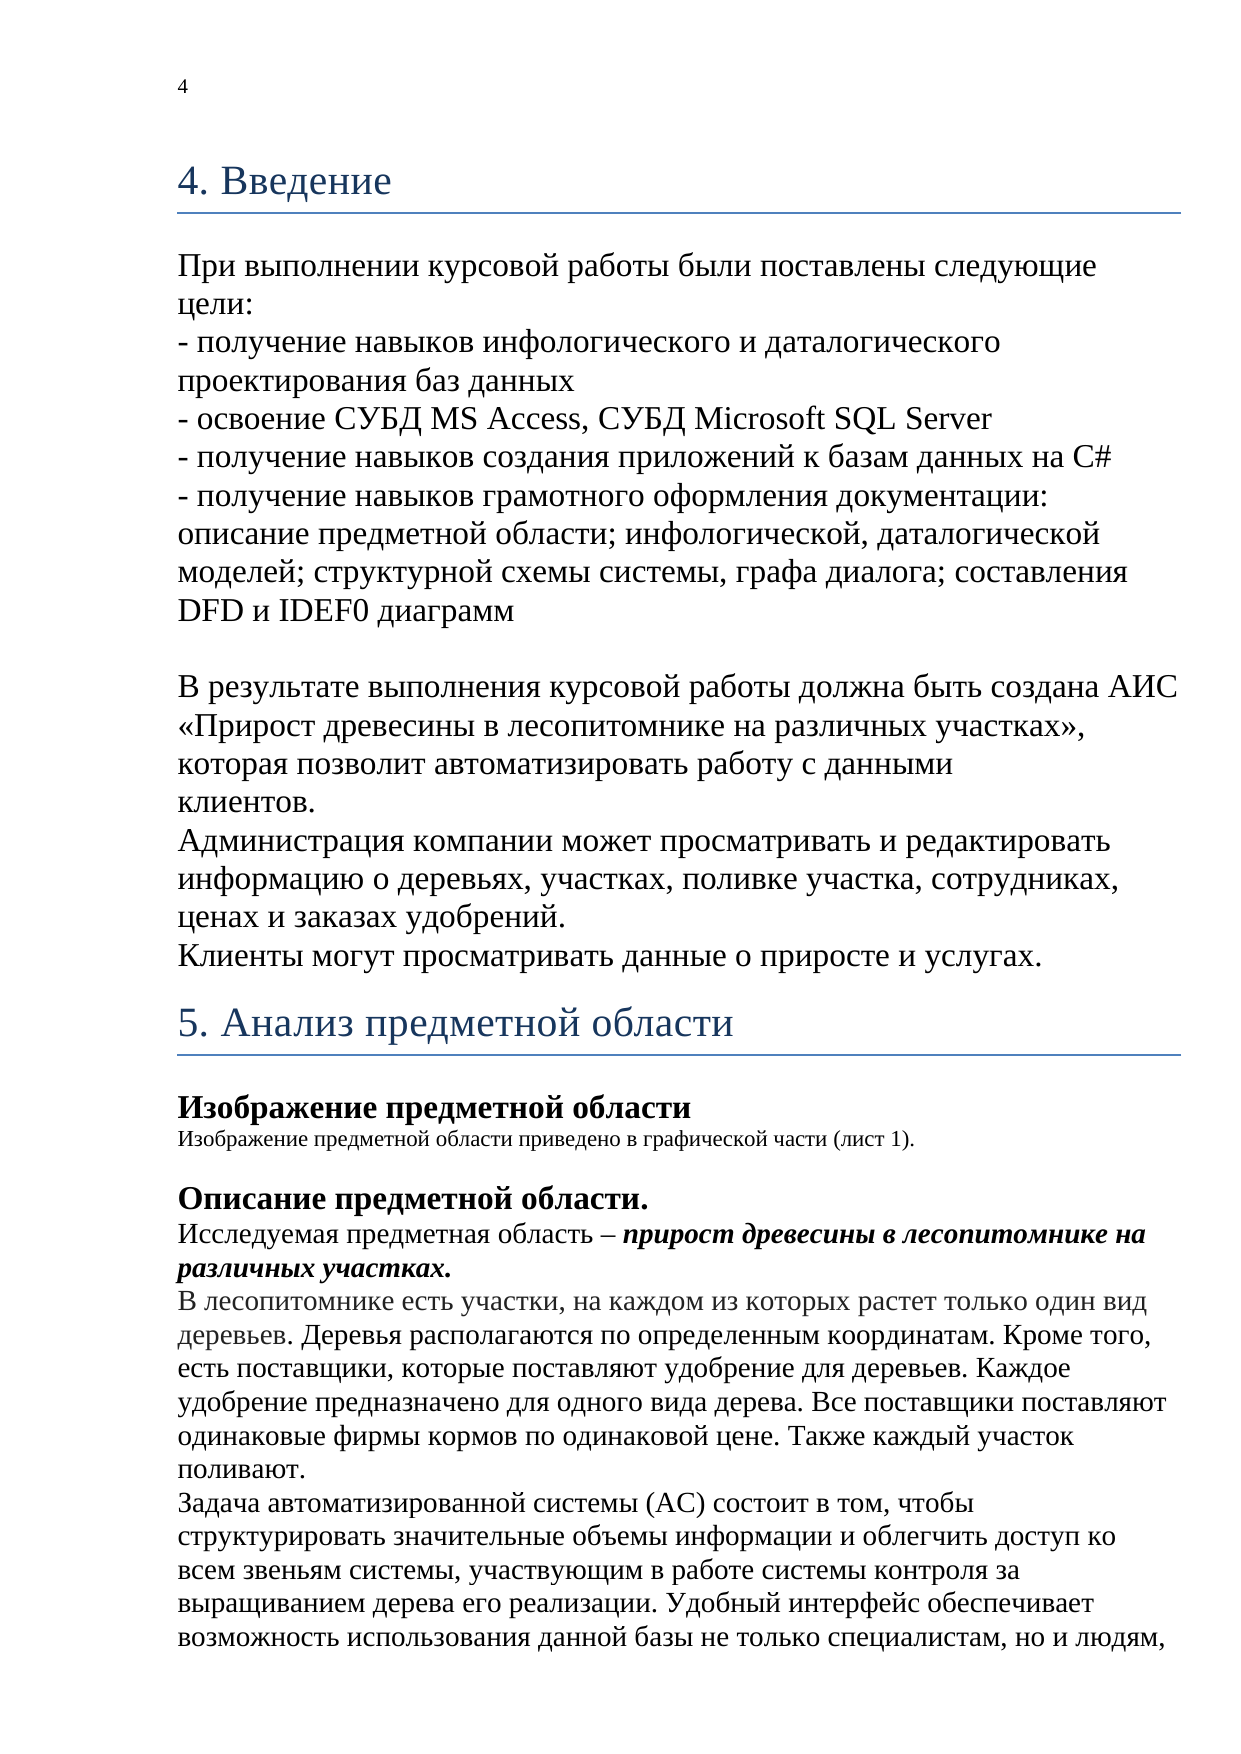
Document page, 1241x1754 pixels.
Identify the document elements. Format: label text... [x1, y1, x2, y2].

text - получение навыков инфологического и даталогического проектирования баз данных [177, 322, 1181, 398]
text В лесопитомнике есть участки, на каждом из которых растет только один вид деревьев. Деревья располагаются по определенным координатам. Кроме того, есть поставщики, которые поставляют удобрение для деревьев. Каждое удобрение предназначено для одного вида дерева. Все поставщики поставляют одинаковые фирмы кормов по одинаковой цене. Также каждый участок поливают. [177, 1283, 1181, 1485]
text - освоение СУБД MS Access, СУБД Microsoft SQL Server [177, 398, 1181, 437]
text Описание предметной области. [177, 1178, 1181, 1216]
text Клиенты могут просматривать данные о приросте и услугах. [177, 935, 1181, 973]
text В результате выполнения курсовой работы должна быть создана АИС [177, 667, 1181, 705]
title 5. Анализ предметной области [177, 997, 1181, 1054]
text «Прирост древесины в лесопитомнике на различных участках», которая позволит автоматизировать работу с данными [177, 705, 1181, 782]
text При выполнении курсовой работы были поставлены следующие цели: [177, 245, 1181, 322]
text клиентов. [177, 782, 1181, 820]
text Исследуемая предметная область – прирост древесины в лесопитомнике на различных участках. [177, 1216, 1181, 1283]
text - получение навыков грамотного оформления документации: описание предметной области; инфологической, даталогической моделей; структурной схемы системы, графа диалога; составления DFD и IDEF0 диаграмм [177, 475, 1181, 628]
text Изображение предметной области [177, 1087, 1181, 1125]
text - получение навыков создания приложений к базам данных на С# [177, 437, 1181, 475]
text Изображение предметной области приведено в графической части (лист 1). [177, 1125, 1181, 1152]
title 4. Введение [177, 156, 1181, 212]
text Администрация компании может просматривать и редактировать информацию о деревьях, участках, поливке участка, сотрудниках, ценах и заказах удобрений. [177, 820, 1181, 935]
